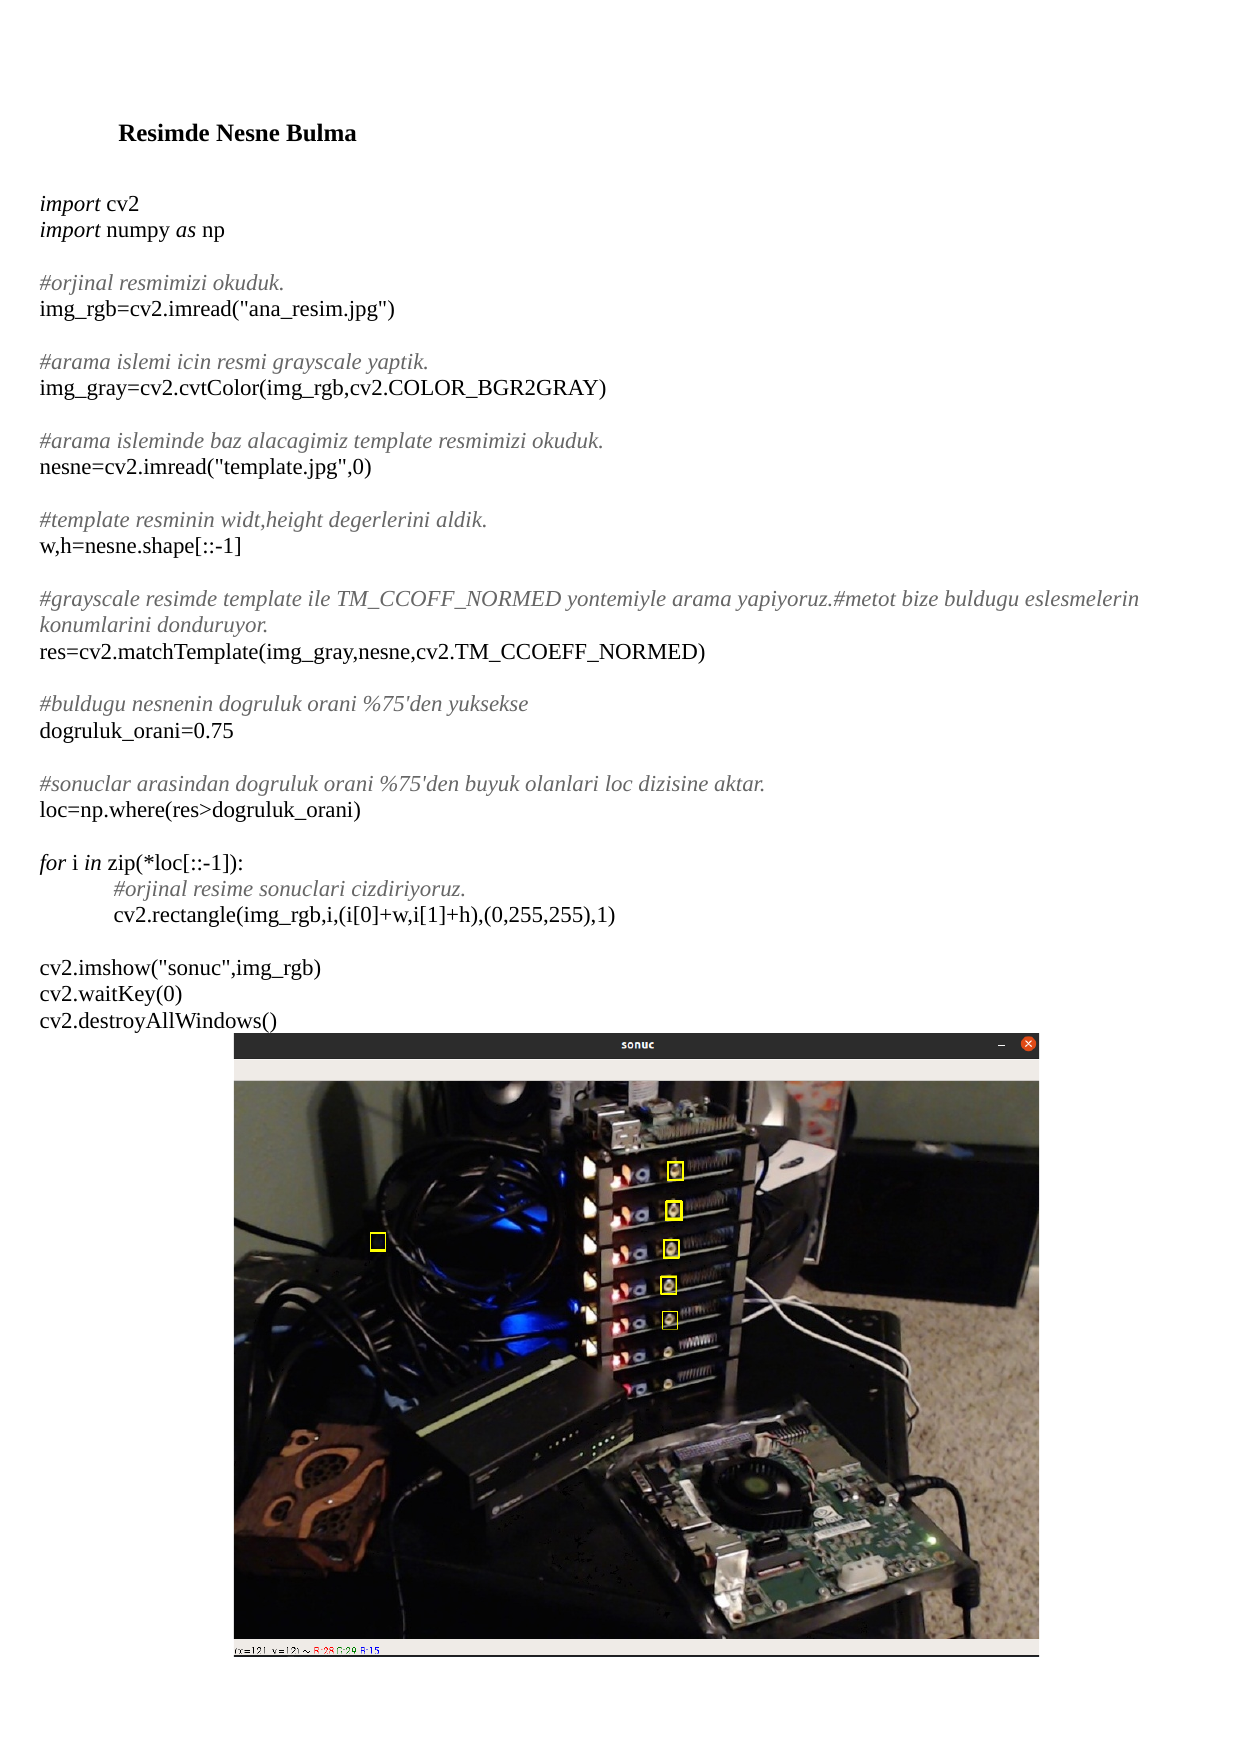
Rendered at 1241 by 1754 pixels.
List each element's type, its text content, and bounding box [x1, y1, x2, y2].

picture [233, 1033, 1040, 1657]
text Resimde Nesne Bulma [118, 118, 1122, 147]
